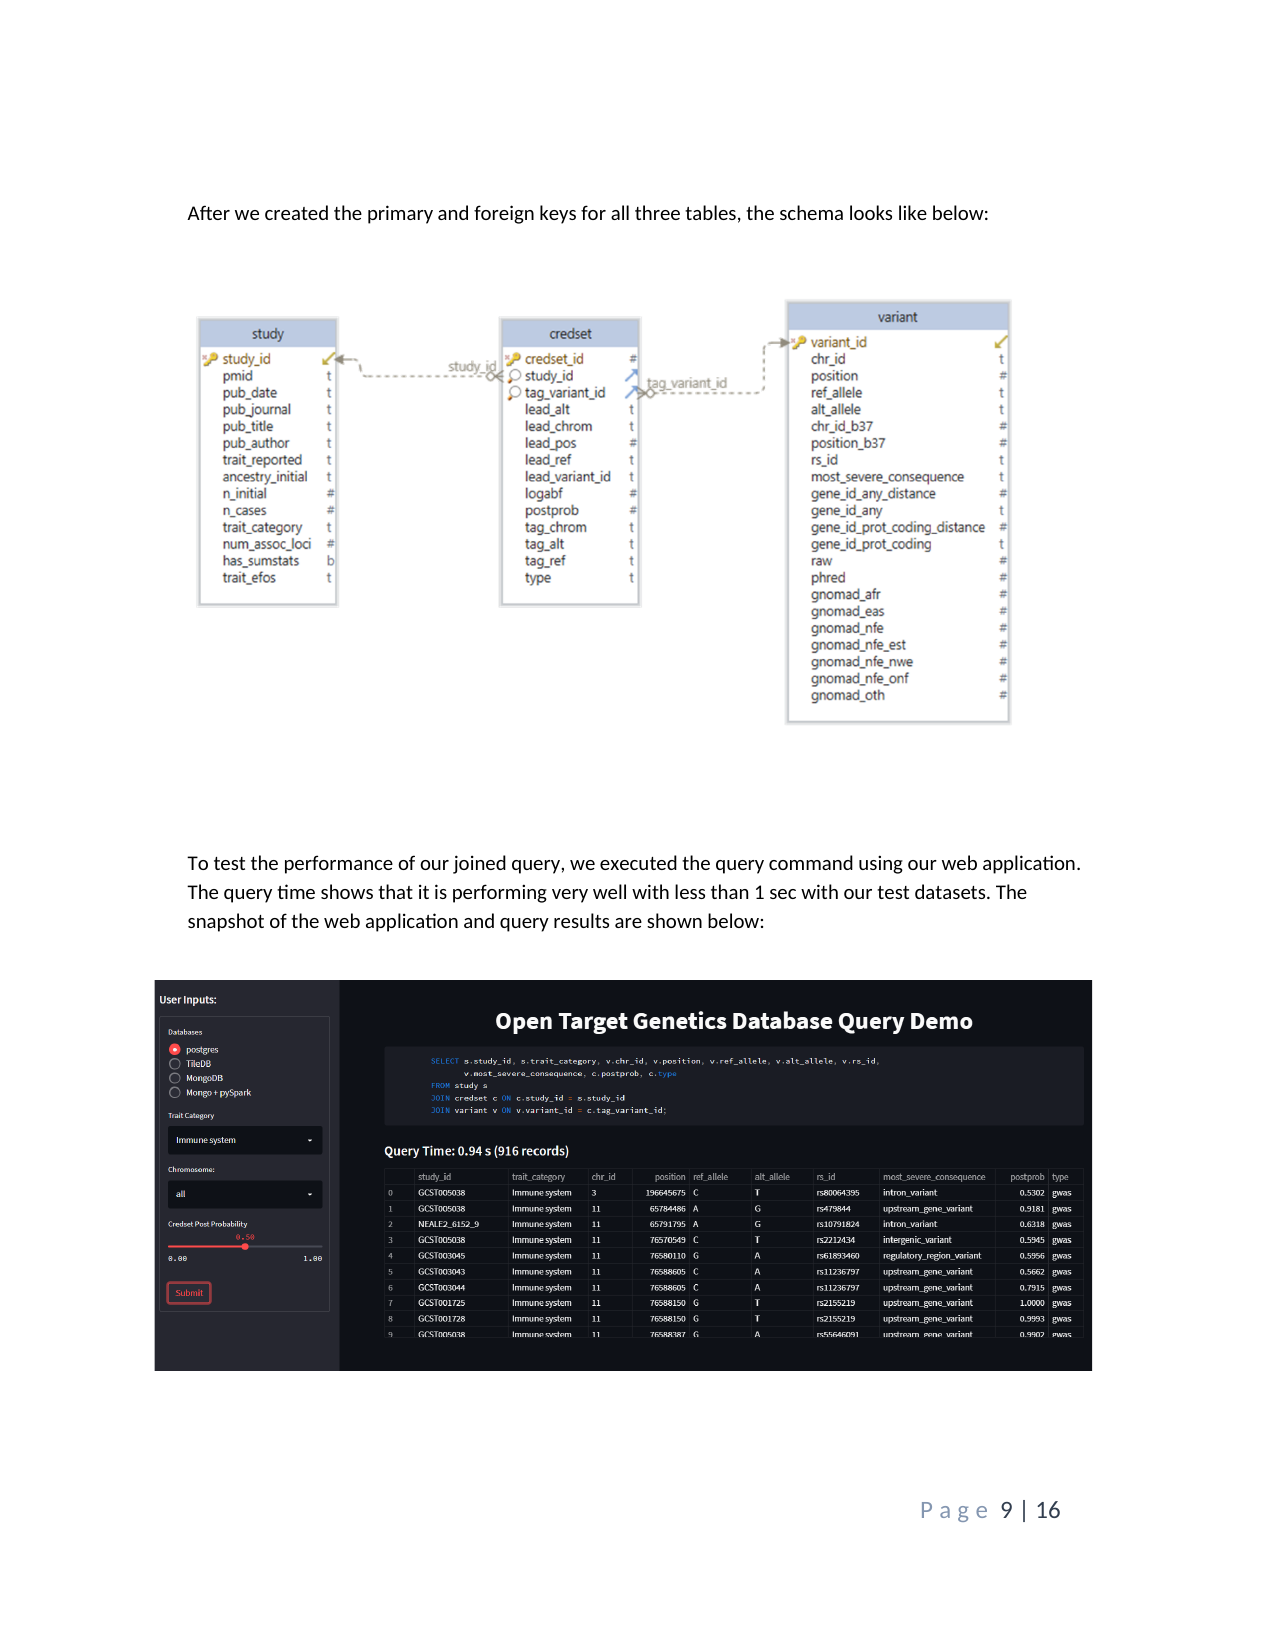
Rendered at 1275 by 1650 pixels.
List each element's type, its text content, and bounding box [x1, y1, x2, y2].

picture [154, 980, 1093, 1371]
picture [175, 272, 1066, 769]
text After we created the primary and foreign keys for all three tables, the schema looks like below: [187, 200, 1087, 225]
text To test the performance of our joined query, we executed the query command using our web application. The query time shows that it is performing very well with less than 1 sec with our test datasets. The snapshot of the web application and query results are shown below: [187, 850, 1087, 934]
